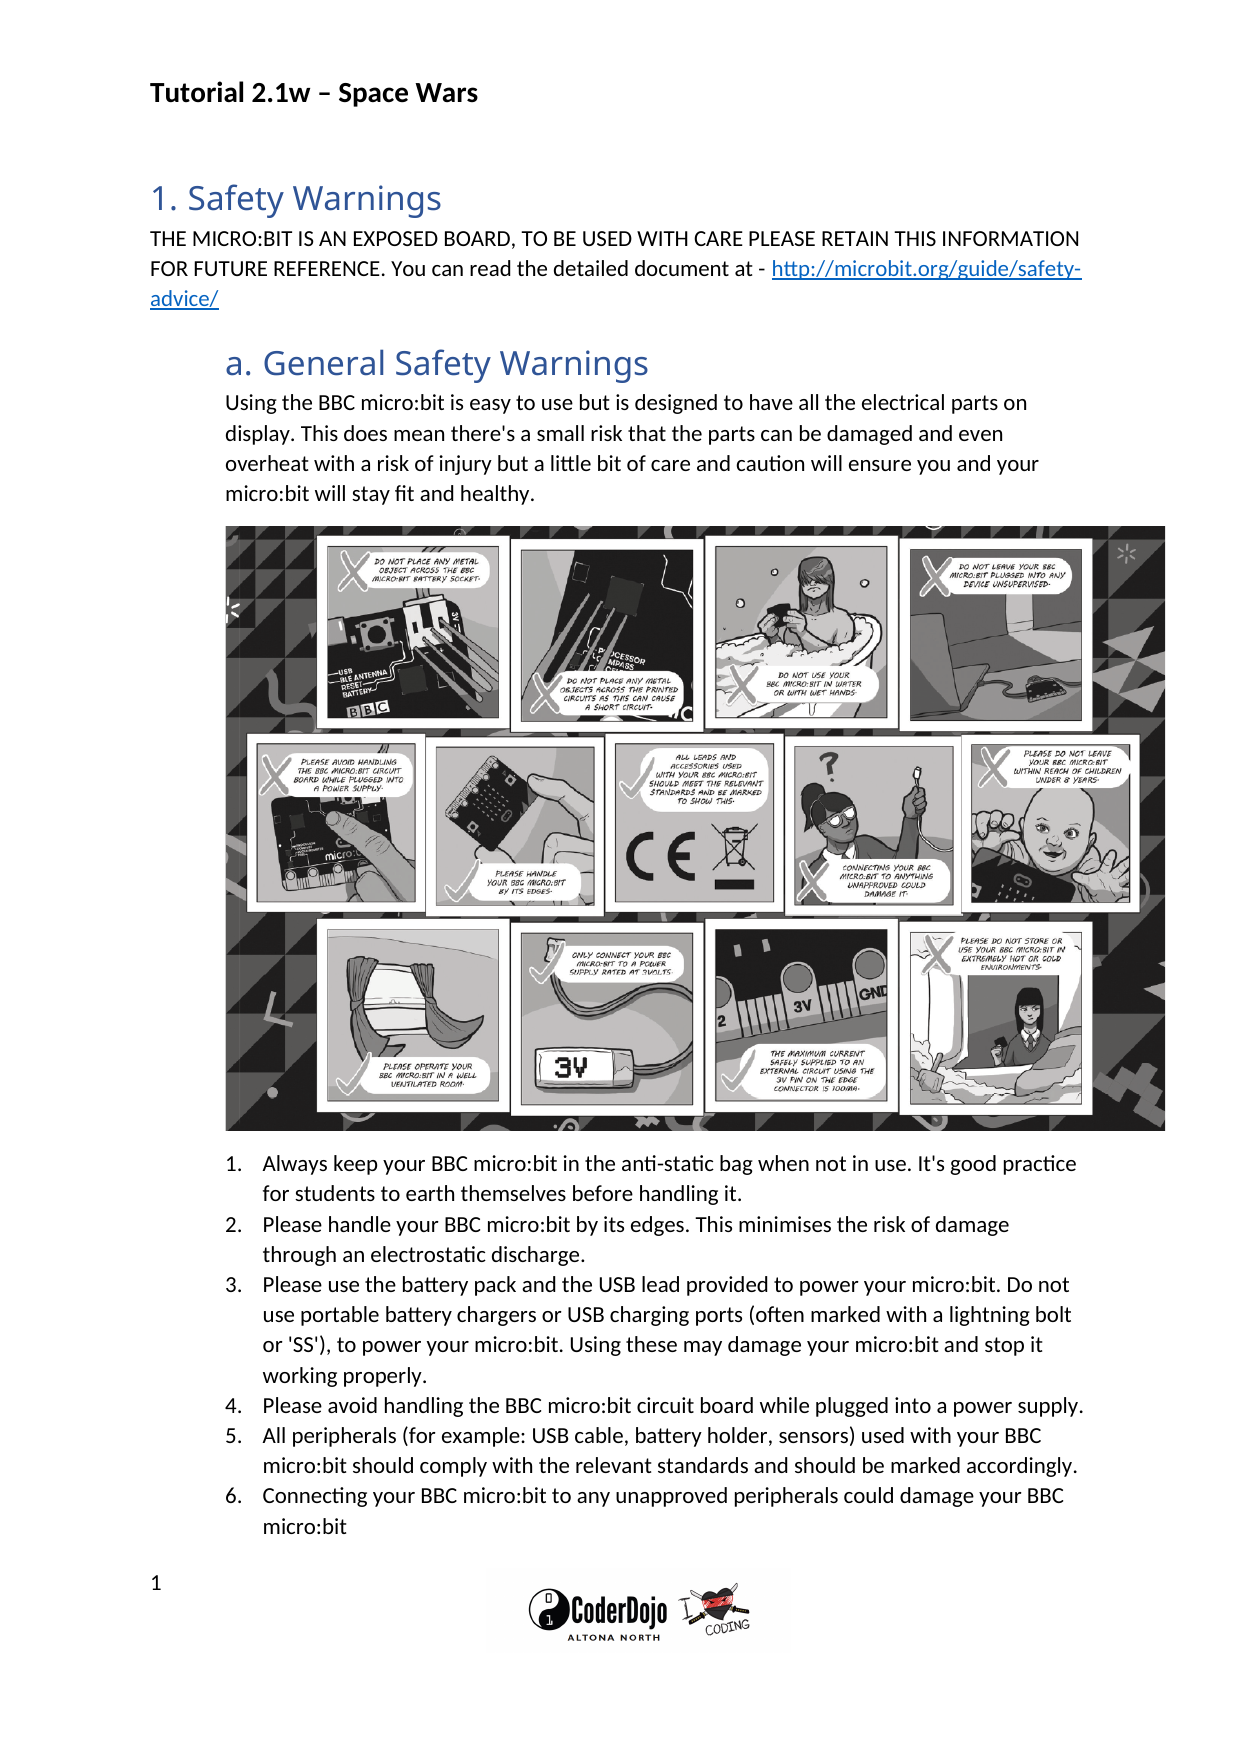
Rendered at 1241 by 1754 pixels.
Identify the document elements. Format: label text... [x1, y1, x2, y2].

list Please avoid handling the BBC micro:bit circuit board while plugged into a power supply. [225, 1391, 1090, 1419]
list Always keep your BBC micro:bit in the anti-static bag when not in use. It's good practice for students to earth themselves before handling it. [225, 1149, 1090, 1208]
list Please use the battery pack and the USB lead provided to power your micro:bit. Do not use portable battery chargers or USB charging ports (often marked with a lightning bolt or 'SS'), to power your micro:bit. Using these may damage your micro:bit and stop it working properly. [225, 1270, 1090, 1389]
subtitle General Safety Warnings [225, 339, 1090, 385]
list All peripherals (for example: USB cable, battery holder, sensors) used with your BBC micro:bit should comply with the relevant standards and should be marked accordingly. [225, 1421, 1090, 1479]
text Using the BBC micro:bit is easy to use but is designed to have all the electrical parts on display. This does mean there's a small risk that the parts can be damaged and even overheat with a risk of injury but a little bit of care and caution will ensure you and your micro:bit will stay fit and healthy. [225, 388, 1090, 507]
list Connecting your BBC micro:bit to any unapproved peripherals could damage your BBC micro:bit [225, 1482, 1090, 1540]
subtitle Safety Warnings [150, 175, 1090, 220]
picture [486, 1568, 792, 1653]
picture [225, 526, 1166, 1131]
list Please handle your BBC micro:bit by its edges. This minimises the risk of damage through an electrostatic discharge. [225, 1210, 1090, 1268]
text THE MICRO:BIT IS AN EXPOSED BOARD, TO BE USED WITH CARE PLEASE RETAIN THIS INFORMATION FOR FUTURE REFERENCE. You can read the detailed document at - http://microbit.org/guide/safety-advice/ [150, 224, 1090, 312]
